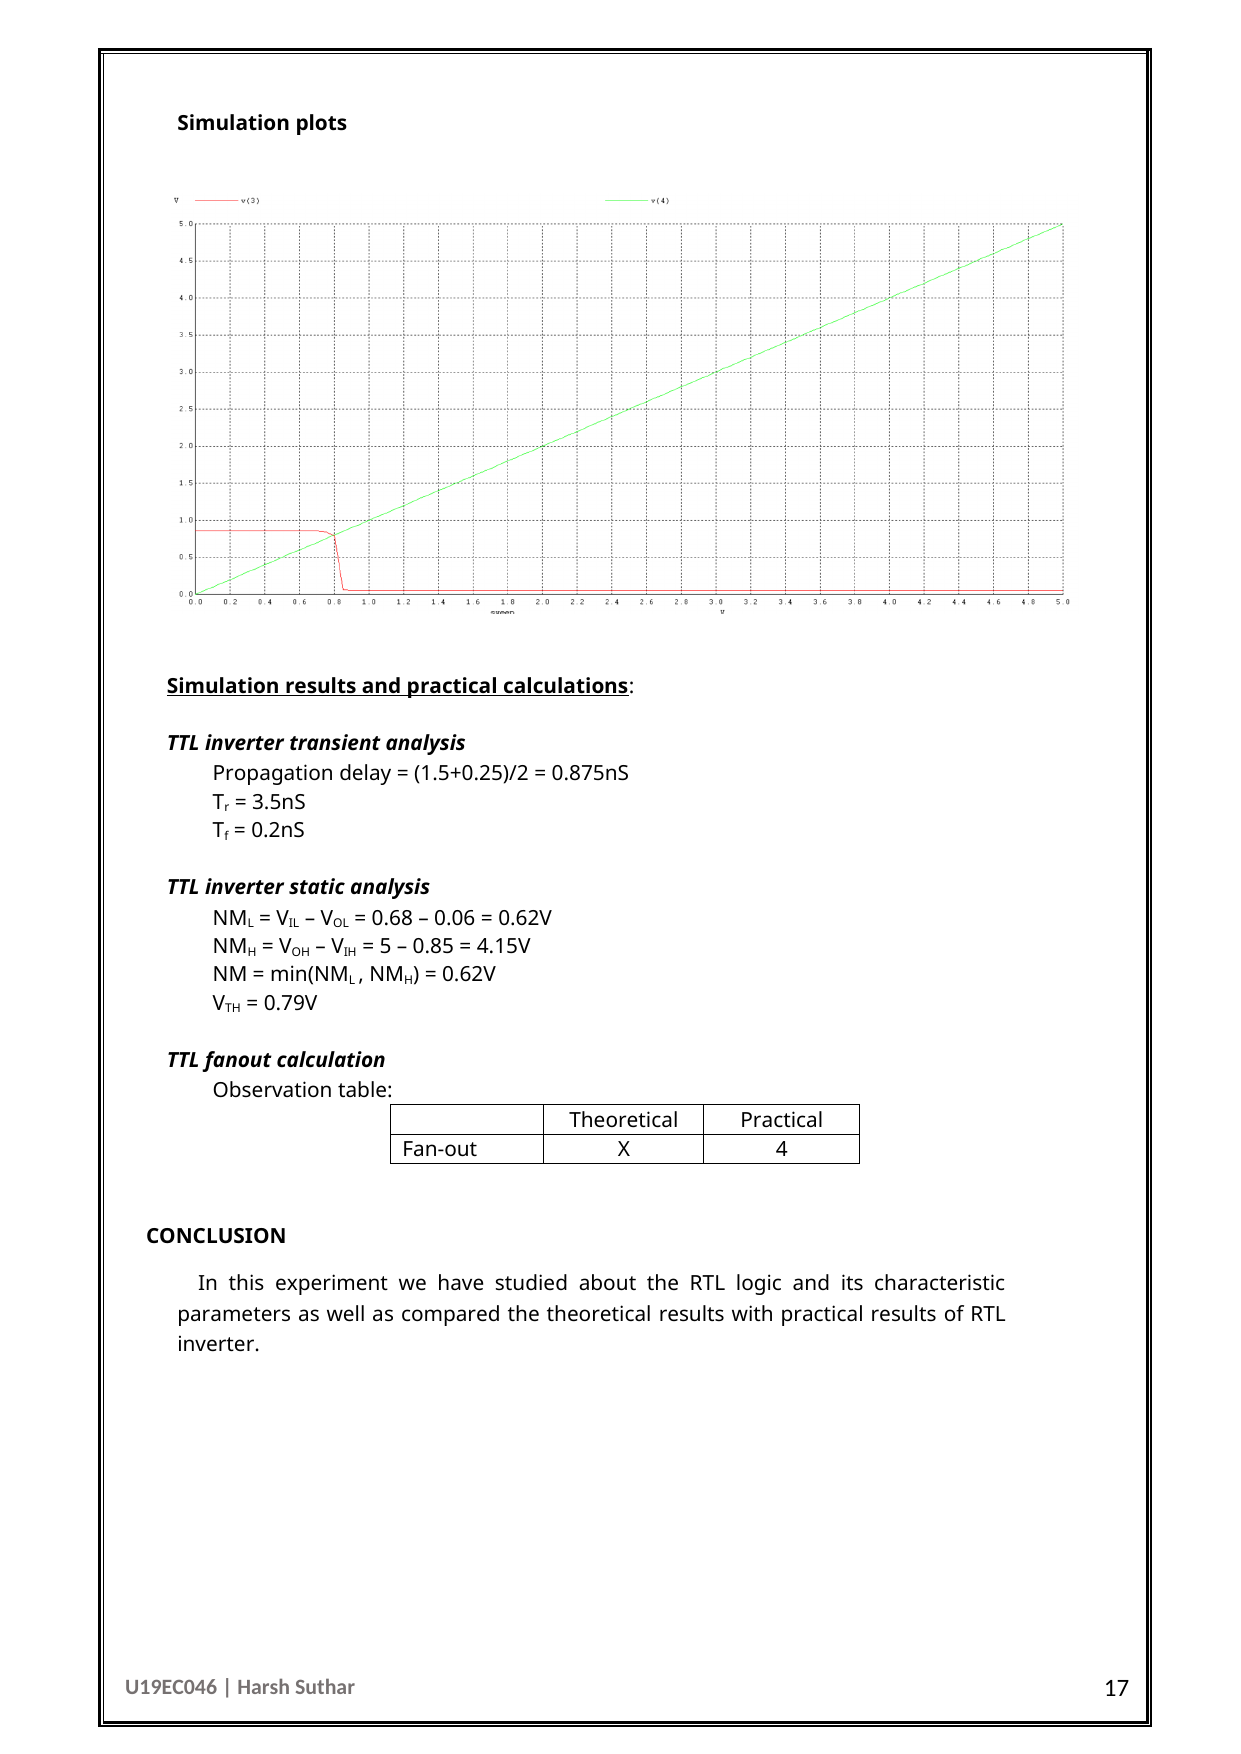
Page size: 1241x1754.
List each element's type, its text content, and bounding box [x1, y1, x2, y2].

list TTL inverter static analysis [167, 872, 1083, 901]
text CONCLUSION [146, 1221, 1083, 1249]
table_header Theoretical [544, 1105, 703, 1133]
text VTH = 0.79V [212, 988, 1083, 1016]
text Propagation delay = (1.5+0.25)/2 = 0.875nS [212, 758, 1083, 787]
table_cell X [544, 1135, 703, 1163]
text NM = min(NML , NMH) = 0.62V [212, 959, 1083, 988]
table_cell 4 [704, 1135, 859, 1163]
text NML = VIL – VOL = 0.68 – 0.06 = 0.62V [212, 903, 1083, 931]
text Observation table: [212, 1076, 1083, 1104]
text Tf = 0.2nS [212, 815, 1083, 844]
list TTL fanout calculation [167, 1045, 1083, 1073]
table_cell Fan-out [391, 1135, 543, 1163]
text NMH = VOH – VIH = 5 – 0.85 = 4.15V [212, 931, 1083, 959]
picture [171, 193, 1079, 614]
list TTL inverter transient analysis [167, 728, 1083, 756]
table_header Practical [704, 1105, 859, 1133]
subtitle Simulation plots [177, 108, 1083, 137]
text Simulation results and practical calculations: [167, 671, 1083, 699]
table_header [391, 1105, 543, 1133]
subtitle In this experiment we have studied about the RTL logic and its characteristic parameters as well as compared the theoretical results with practical results of RTL inverter. [177, 1268, 1006, 1358]
text Tr = 3.5nS [212, 787, 1083, 815]
